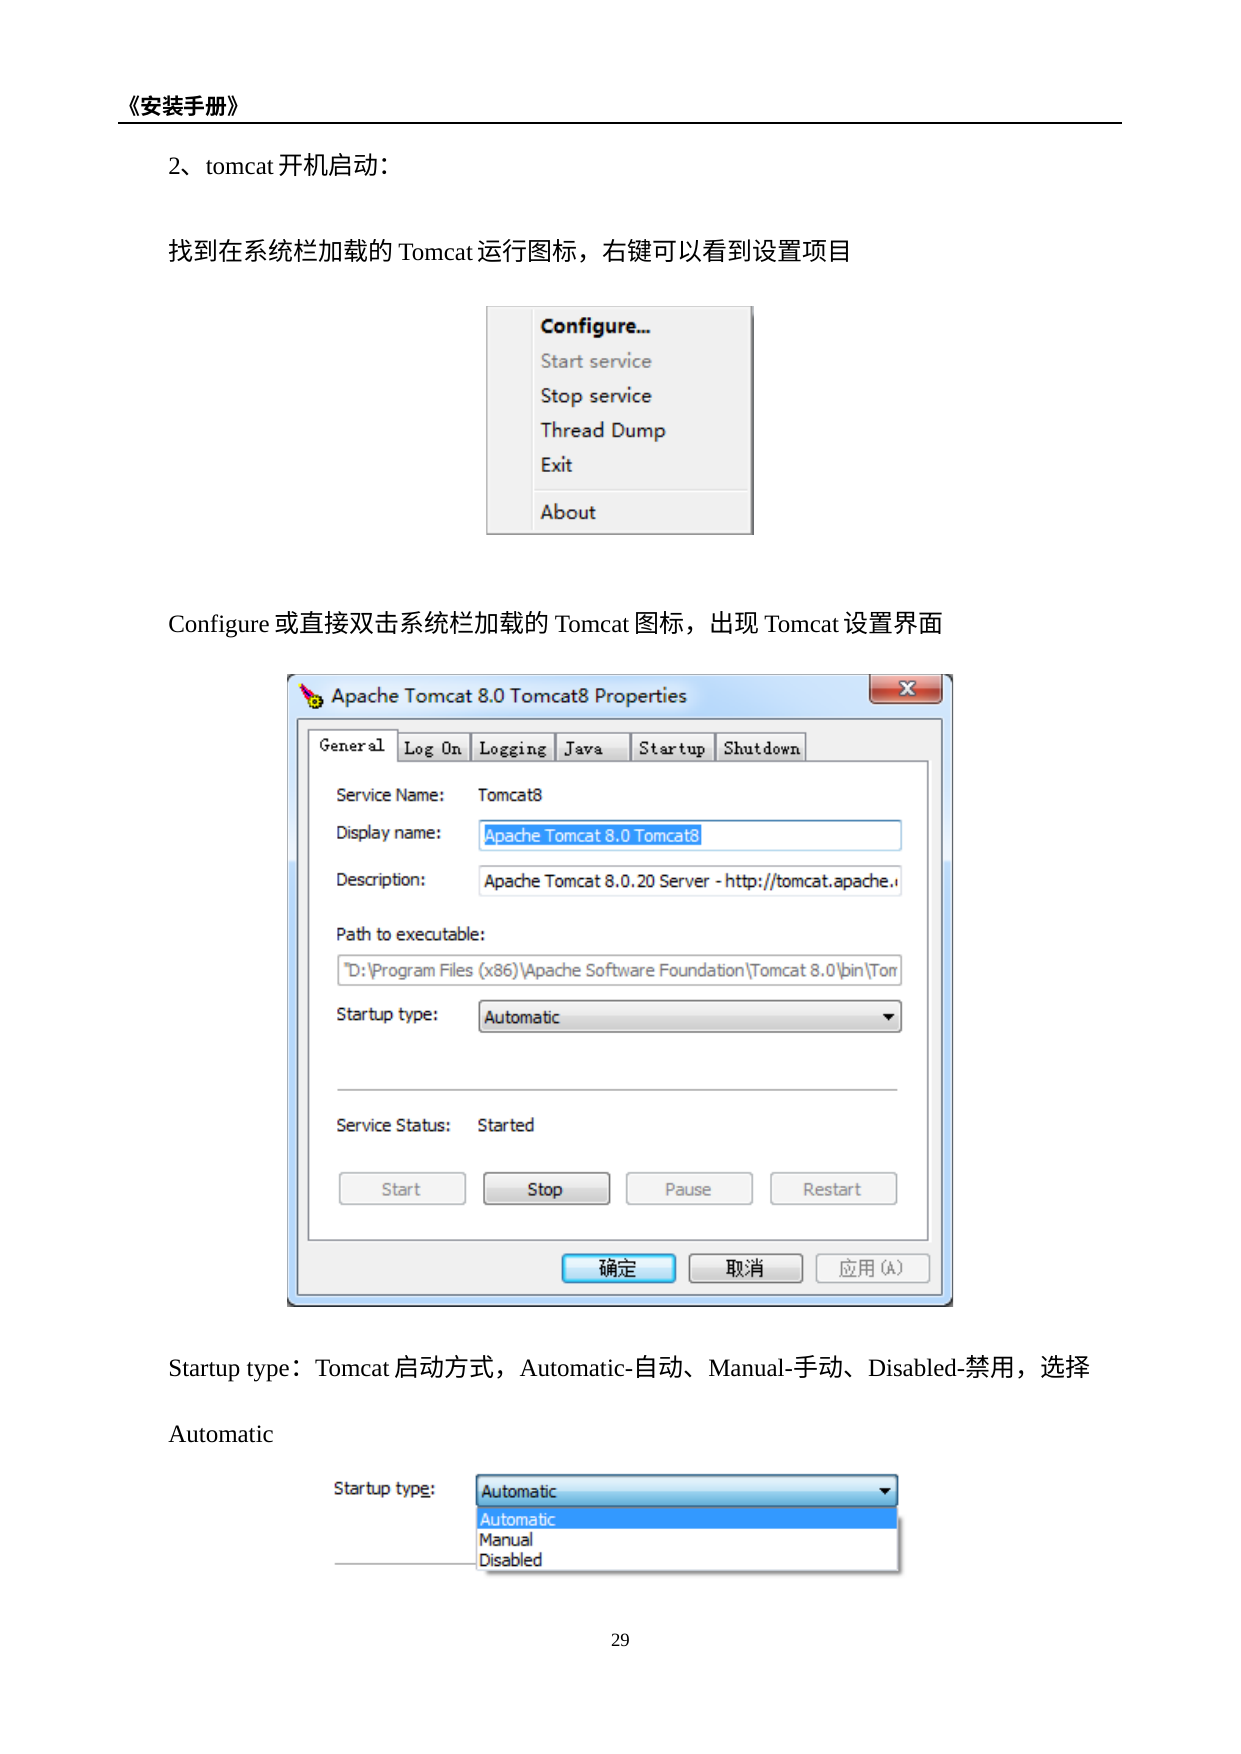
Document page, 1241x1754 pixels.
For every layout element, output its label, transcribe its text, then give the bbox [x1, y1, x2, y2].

text 找到在系统栏加载的Tomcat运行图标，右键可以看到设置项目 [118, 215, 1122, 283]
text 2、tomcat开机启动： [118, 129, 1122, 197]
picture [332, 1465, 908, 1579]
text Startup type：Tomcat启动方式，Automatic-自动、Manual-手动、Disabled-禁用，选择Automatic [168, 1332, 1122, 1451]
text Configure或直接双击系统栏加载的Tomcat图标，出现Tomcat设置界面 [118, 588, 1122, 656]
picture [287, 674, 954, 1307]
picture [486, 306, 754, 535]
